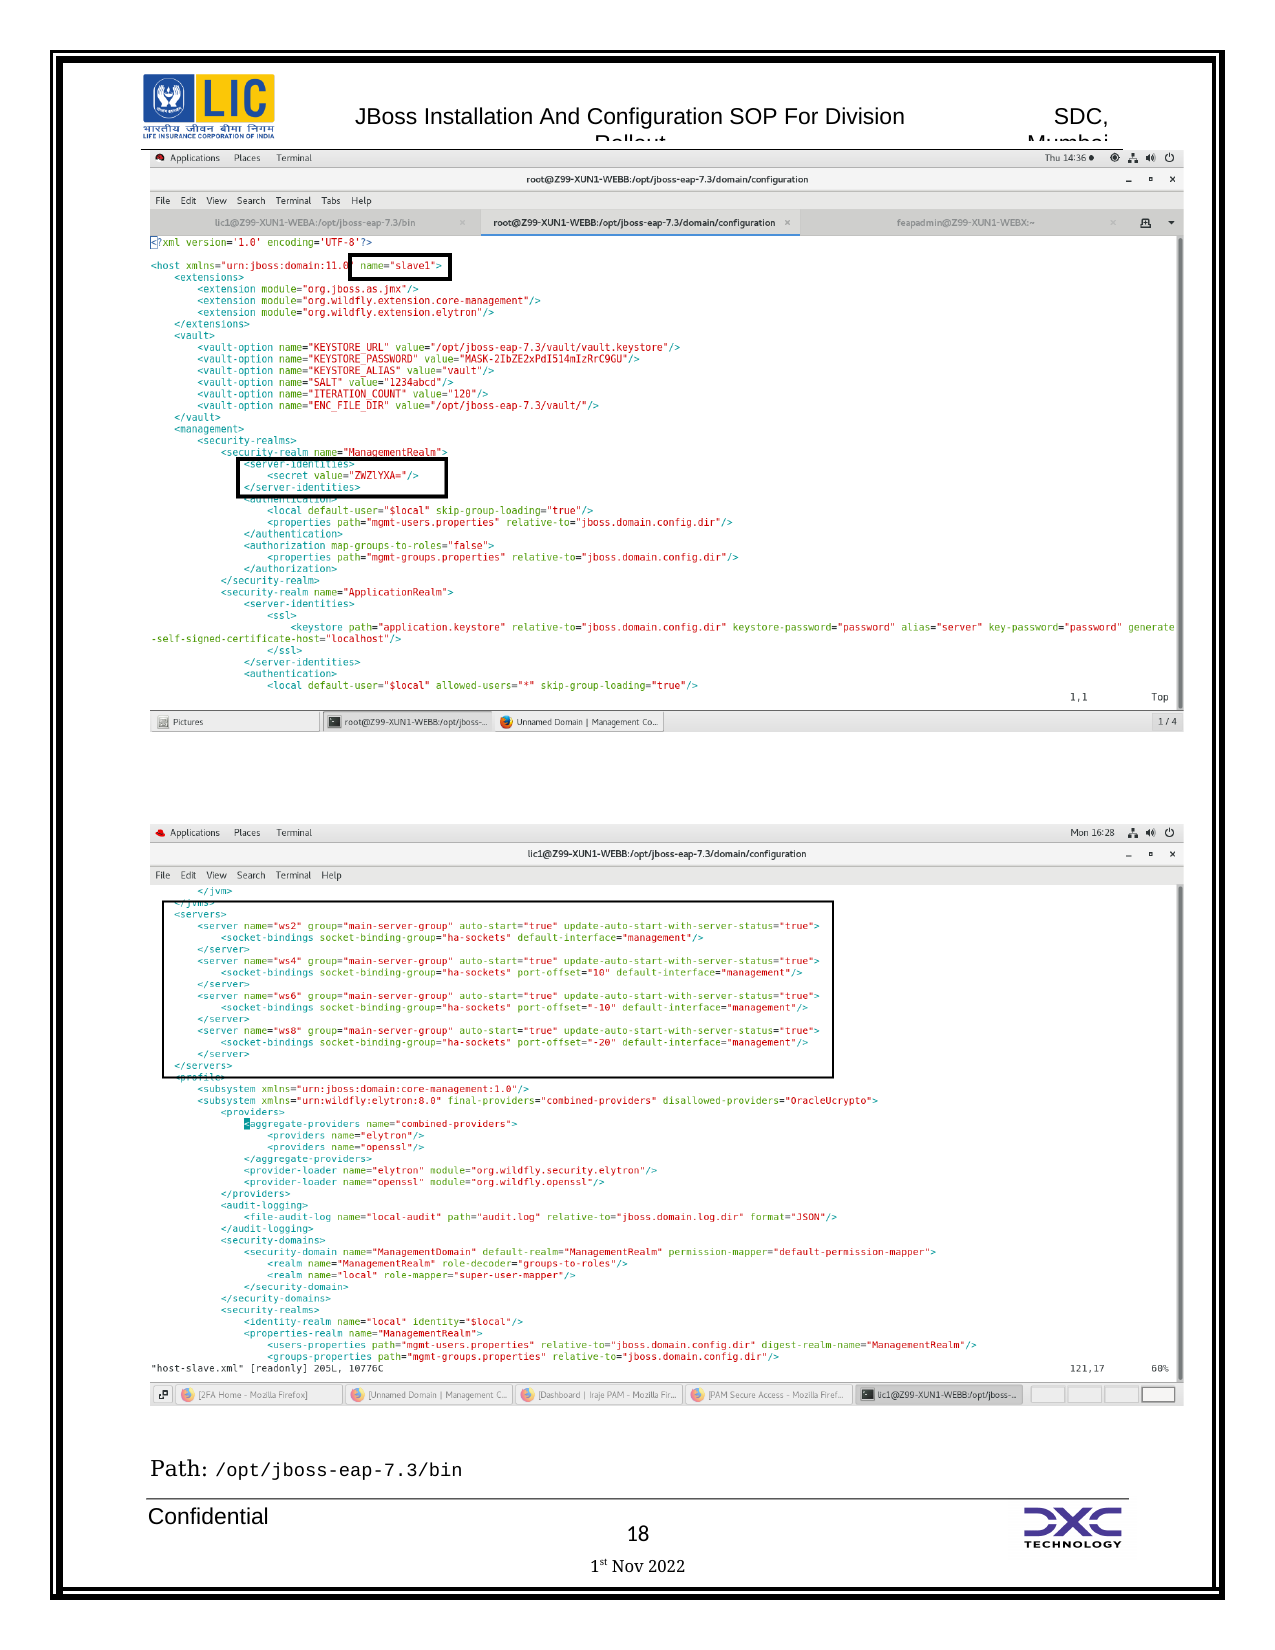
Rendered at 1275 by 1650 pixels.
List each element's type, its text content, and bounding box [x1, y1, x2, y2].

picture [140, 63, 277, 142]
text Path: /opt/jboss-eap-7.3/bin [150, 1455, 1125, 1482]
picture [150, 824, 1184, 1406]
picture [150, 150, 1184, 732]
picture [1008, 1495, 1137, 1560]
